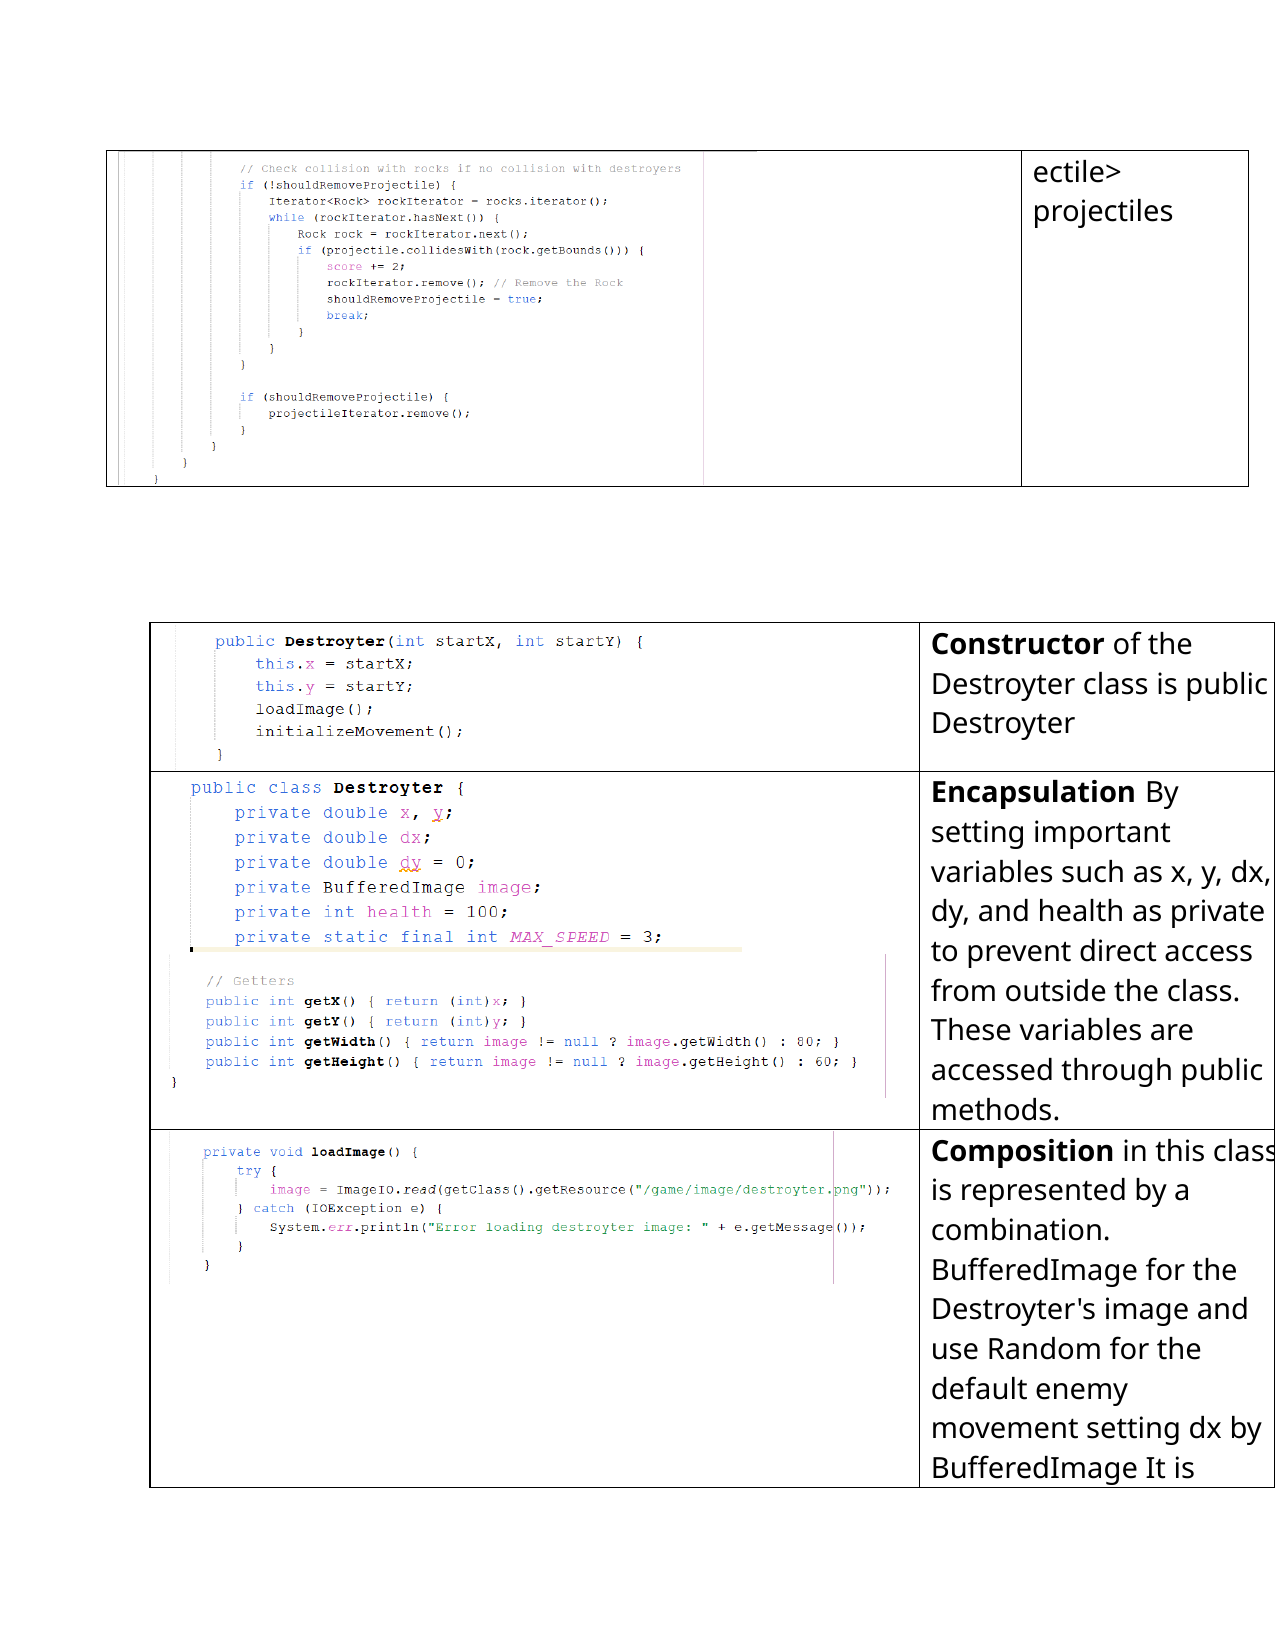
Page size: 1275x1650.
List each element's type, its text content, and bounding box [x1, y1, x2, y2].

picture [117, 151, 758, 486]
table_cell [107, 151, 117, 486]
table_header [693, 623, 919, 771]
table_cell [1022, 151, 1248, 486]
picture [161, 623, 908, 1099]
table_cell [920, 1130, 1274, 1487]
table_cell [758, 151, 1021, 486]
picture [161, 1129, 909, 1285]
table_cell [151, 1130, 919, 1487]
table_header Constructor of the Destroyter class is public Destroyter [920, 623, 1274, 771]
table_cell [151, 772, 919, 1129]
table_header [151, 623, 161, 771]
table_cell Encapsulation By setting important variables such as x, y, dx, dy, and health as private to prevent direct access from outside the class. These variables are accessed through public methods. [920, 772, 1274, 1129]
